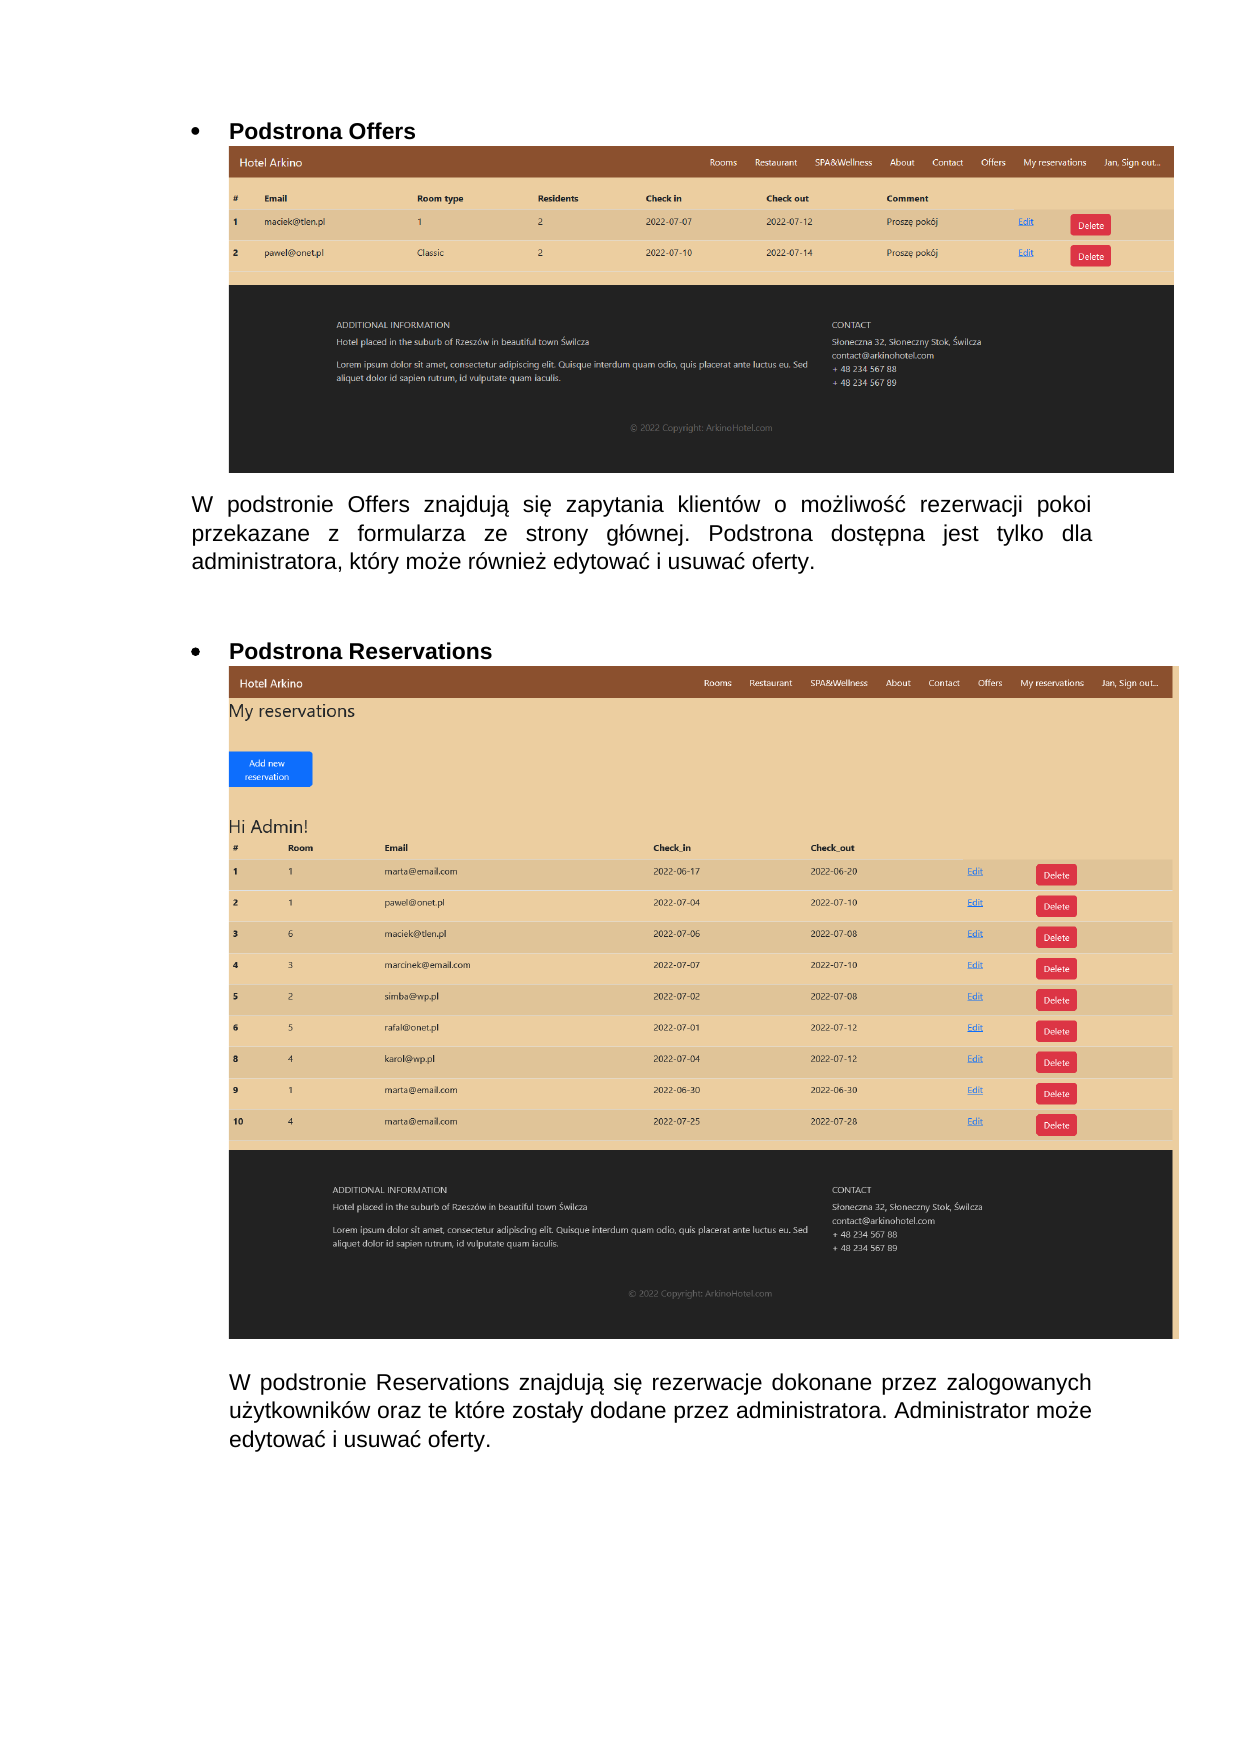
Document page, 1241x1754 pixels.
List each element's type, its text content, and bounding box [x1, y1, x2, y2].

list Podstrona Reservations [191, 638, 1093, 665]
picture [228, 666, 1179, 1339]
picture [228, 146, 1174, 473]
text W podstronie Offers znajdują się zapytania klientów o możliwość rezerwacji pokoi przekazane z formularza ze strony głównej. Podstrona dostępna jest tylko dla administratora, który może również edytować i usuwać oferty. [191, 491, 1093, 574]
list W podstronie Reservations znajdują się rezerwacje dokonane przez zalogowanych użytkowników oraz te które zostały dodane przez administratora. Administrator może edytować i usuwać oferty. [229, 1369, 1093, 1452]
